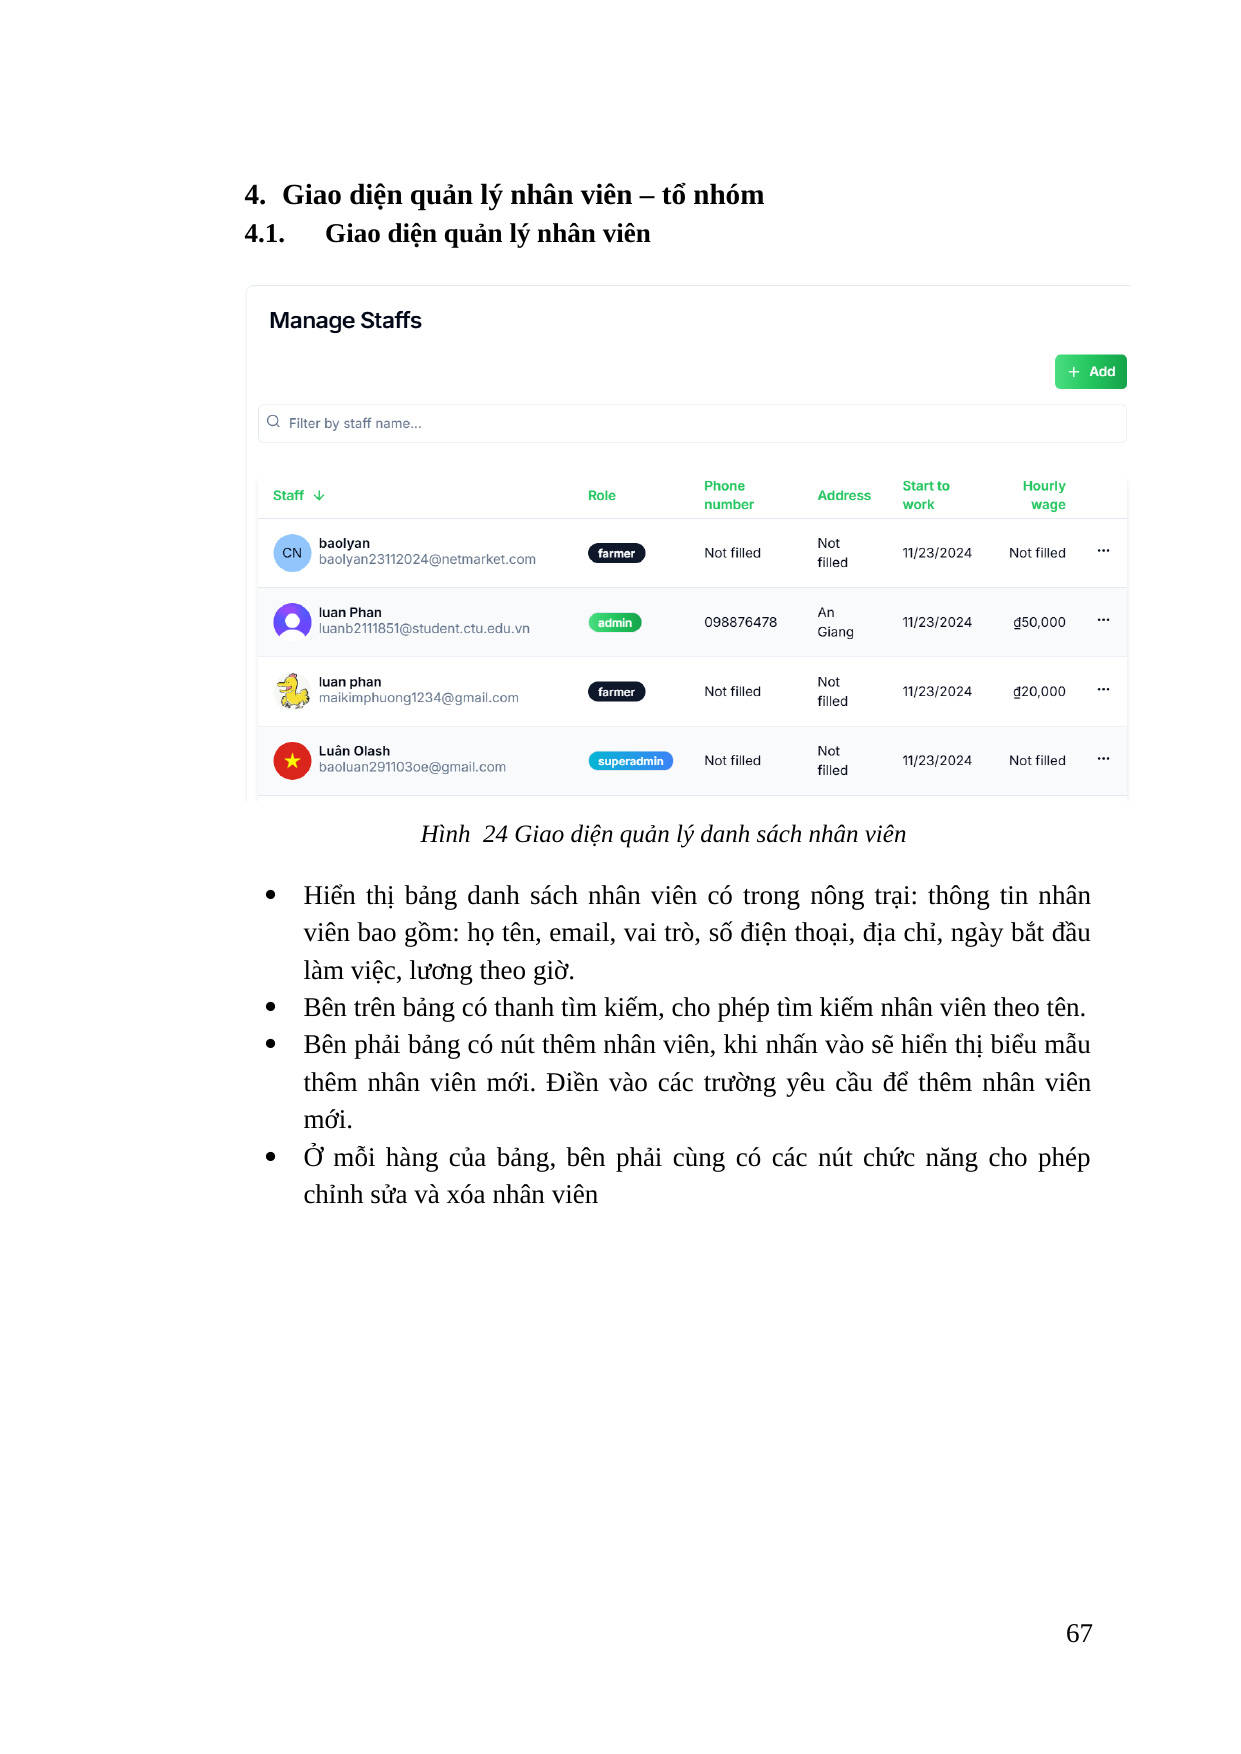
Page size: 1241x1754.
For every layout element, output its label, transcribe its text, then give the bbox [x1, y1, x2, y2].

list Hiển thị bảng danh sách nhân viên có trong nông trại: thông tin nhân viên bao gồm: họ tên, email, vai trò, số điện thoại, địa chỉ, ngày bắt đầu làm việc, lương theo giờ. [266, 879, 1093, 985]
picture [244, 285, 1131, 801]
subtitle Giao diện quản lý nhân viên – tổ nhóm [244, 177, 1093, 211]
list Bên trên bảng có thanh tìm kiếm, cho phép tìm kiếm nhân viên theo tên. [266, 991, 1093, 1022]
list Bên phải bảng có nút thêm nhân viên, khi nhấn vào sẽ hiển thị biểu mẫu thêm nhân viên mới. Điền vào các trường yêu cầu để thêm nhân viên mới. [266, 1029, 1093, 1134]
subtitle Giao diện quản lý nhân viên [244, 217, 1093, 248]
list Ở mỗi hàng của bảng, bên phải cùng có các nút chức năng cho phép chỉnh sửa và xóa nhân viên [266, 1141, 1093, 1209]
